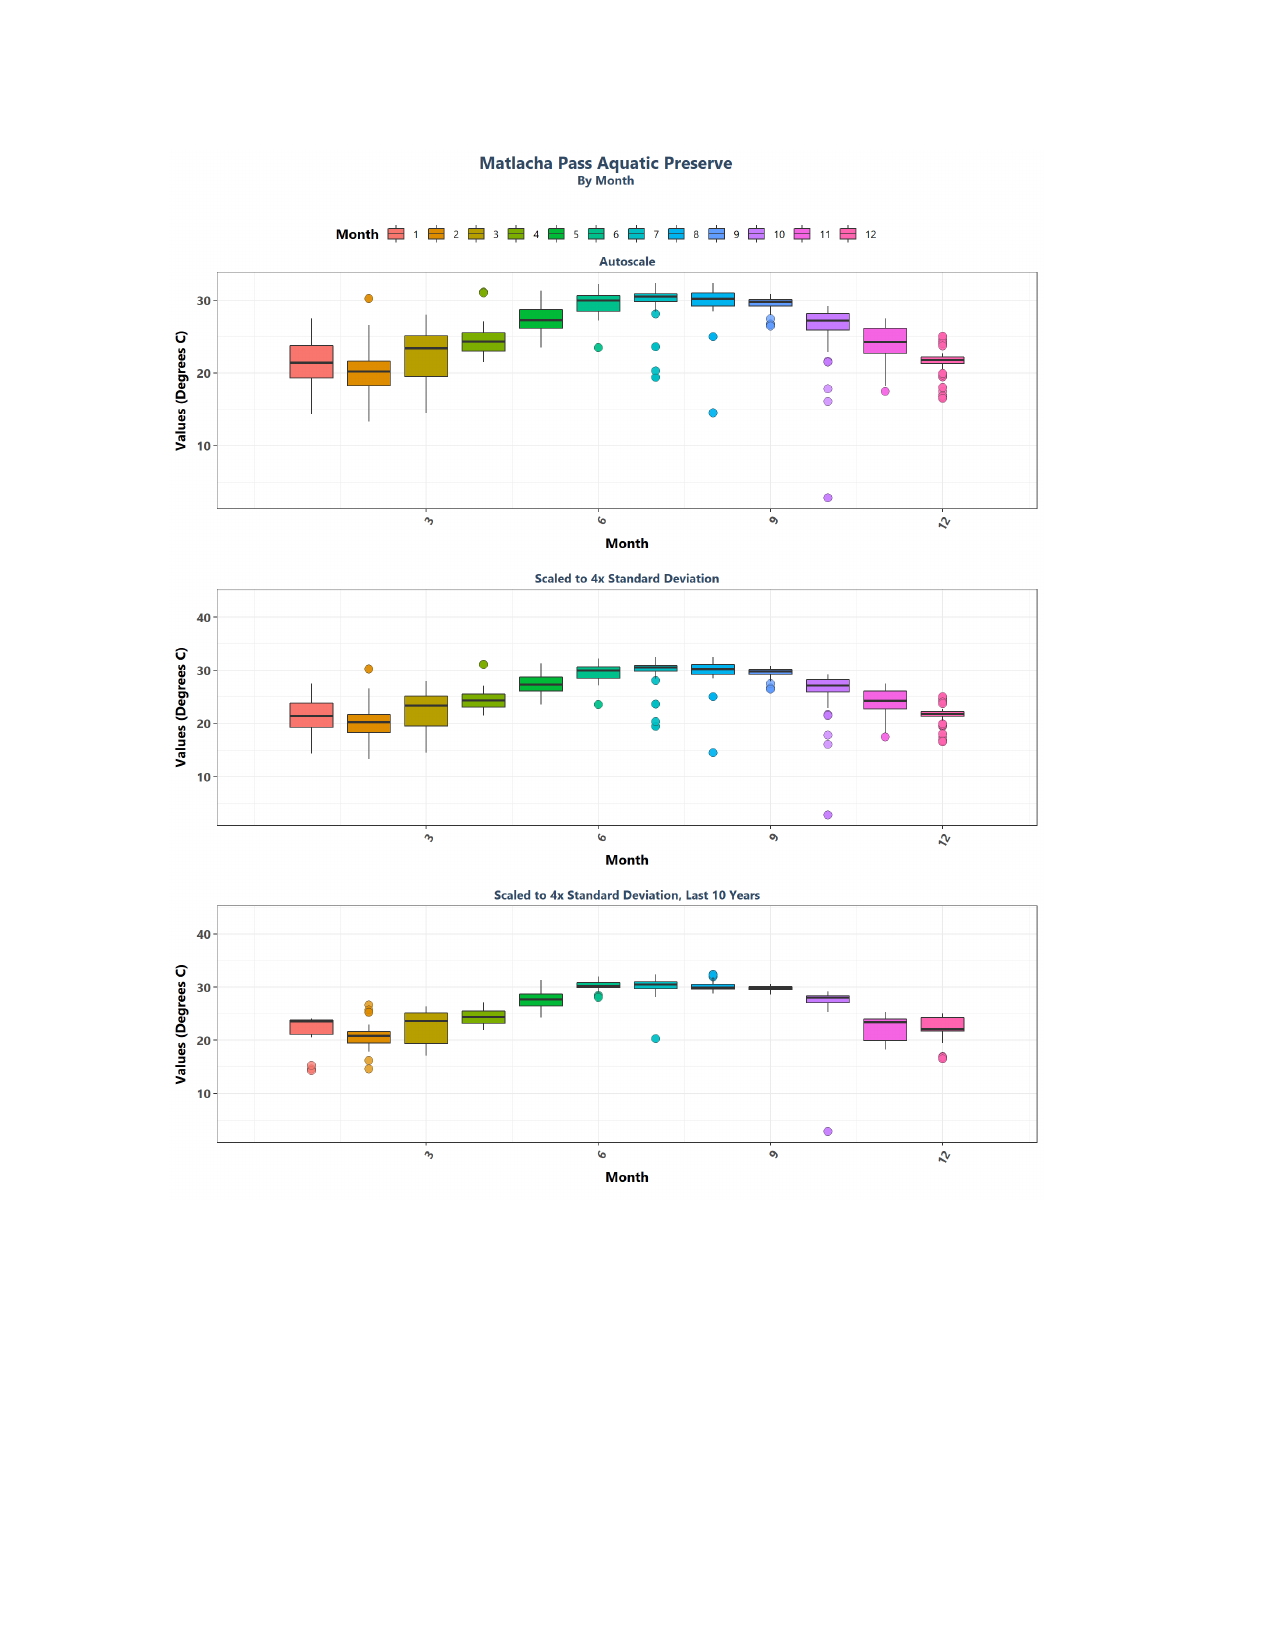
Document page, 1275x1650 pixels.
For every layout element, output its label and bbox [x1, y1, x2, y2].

picture [168, 150, 1044, 1200]
